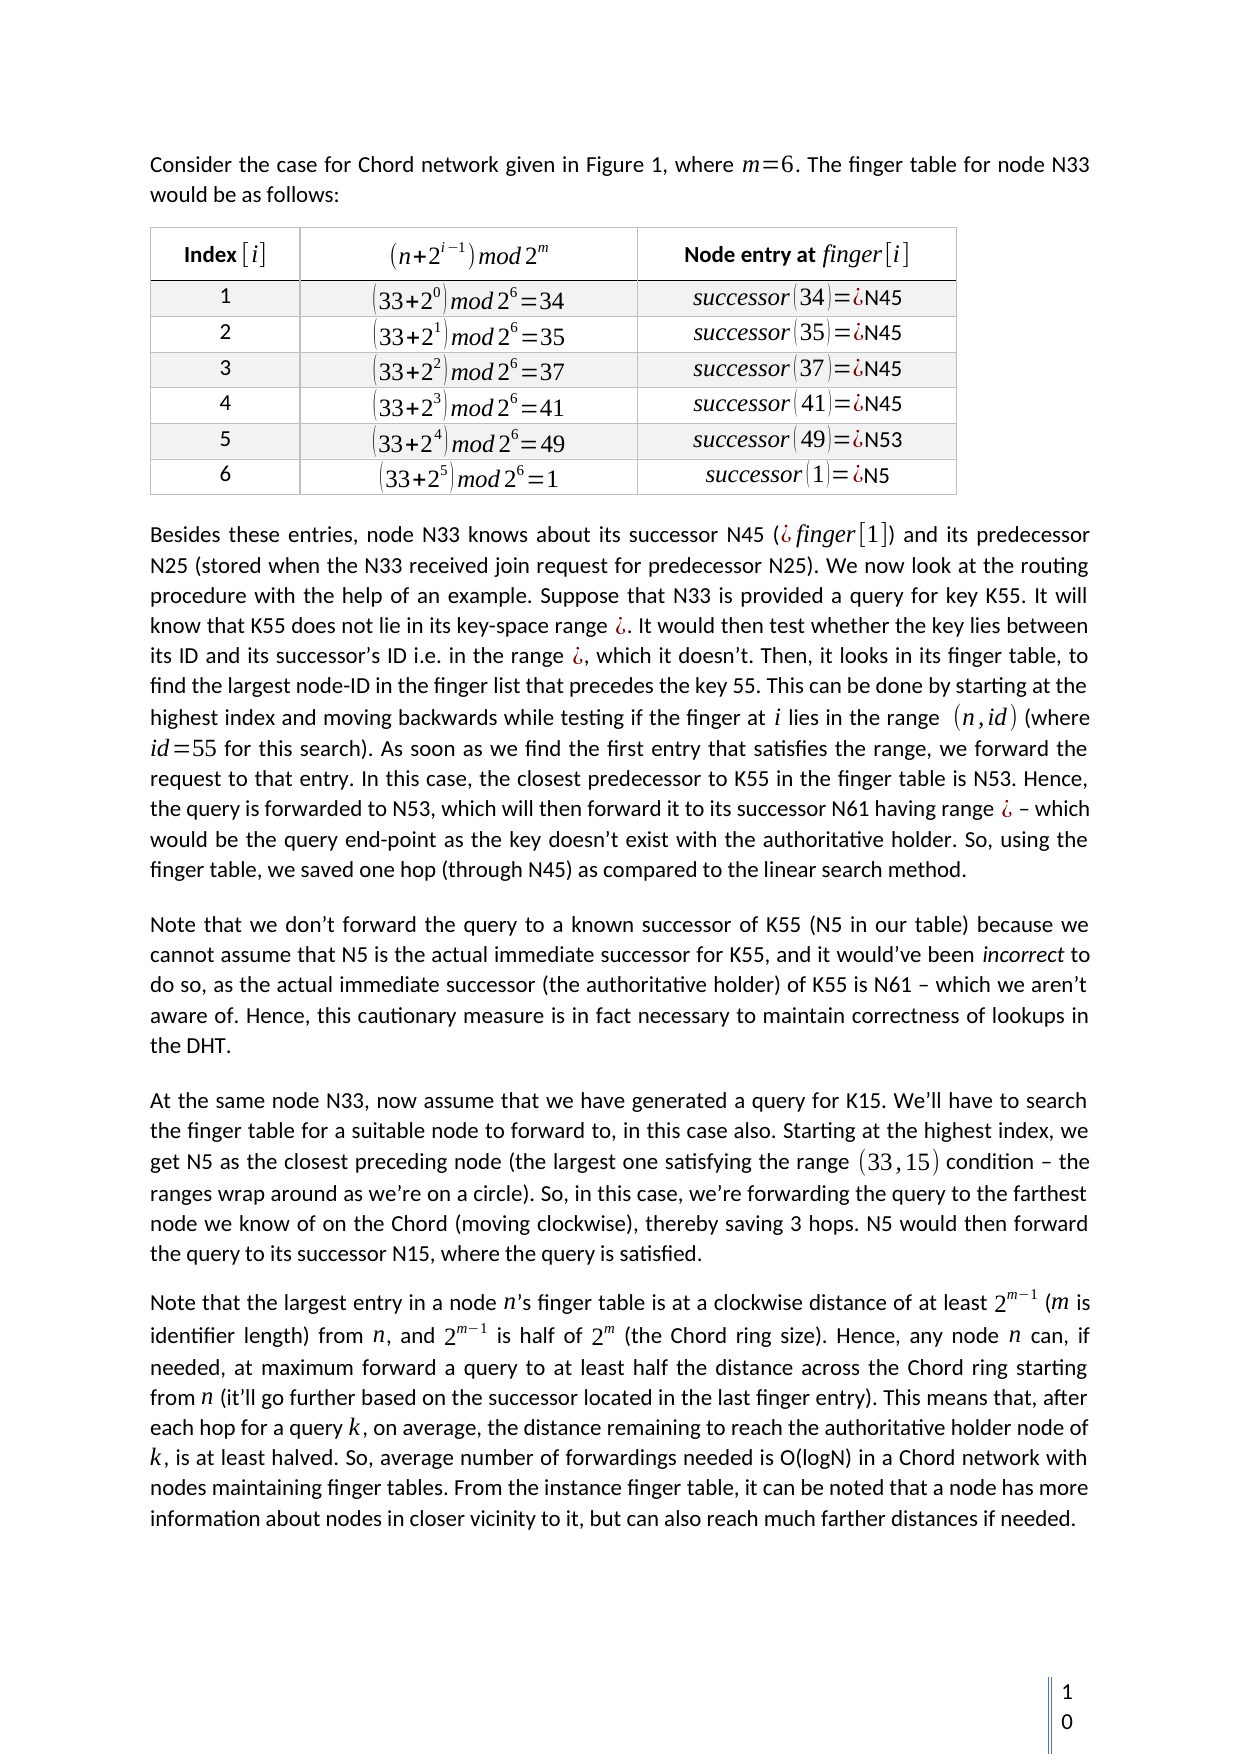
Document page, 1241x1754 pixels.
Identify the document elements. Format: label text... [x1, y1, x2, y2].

table_cell N5 [638, 460, 956, 494]
text At the same node N33, now assume that we have generated a query for K15. We’ll have to search the finger table for a suitable node to forward to, in this case also. Starting at the highest index, we get N5 as the closest preceding node (the largest one satisfying the range condition – the ranges wrap around as we’re on a circle). So, in this case, we’re forwarding the query to the farthest node we know of on the Chord (moving clockwise), thereby saving 3 hops. N5 would then forward the query to its successor N15, where the query is satisfied. [150, 1086, 1090, 1267]
table_cell [301, 388, 637, 423]
table_cell N45 [638, 388, 956, 423]
table_cell N53 [638, 424, 956, 458]
table_cell 3 [151, 353, 299, 387]
table_cell [301, 424, 637, 458]
table_cell N45 [638, 317, 956, 352]
table_cell N45 [638, 353, 956, 387]
text Consider the case for Chord network given in Figure 1, where . The finger table for node N33 would be as follows: [150, 150, 1090, 208]
table_cell 2 [151, 317, 299, 352]
table_cell 6 [151, 460, 299, 494]
text Note that the largest entry in a node ’s finger table is at a clockwise distance of at least ( is identifier length) from , and is half of (the Chord ring size). Hence, any node can, if needed, at maximum forward a query to at least half the distance across the Chord ring starting from (it’ll go further based on the successor located in the last finger entry). This means that, after each hop for a query , on average, the distance remaining to reach the authoritative holder node of , is at least halved. So, average number of forwardings needed is O(logN) in a Chord network with nodes maintaining finger tables. From the instance finger table, it can be noted that a node has more information about nodes in closer vicinity to it, but can also reach much farther distances if needed. [150, 1286, 1090, 1532]
table_cell 5 [151, 424, 299, 458]
table_cell [301, 281, 637, 316]
table_header Index [151, 228, 299, 280]
table_cell 1 [151, 281, 299, 316]
table_header [301, 228, 637, 280]
table_cell 4 [151, 388, 299, 423]
table_cell [301, 460, 637, 494]
table_cell [301, 353, 637, 387]
table_cell N45 [638, 281, 956, 316]
text Besides these entries, node N33 knows about its successor N45 () and its predecessor N25 (stored when the N33 received join request for predecessor N25). We now look at the routing procedure with the help of an example. Suppose that N33 is provided a query for key K55. It will know that K55 does not lie in its key-space range . It would then test whether the key lies between its ID and its successor’s ID i.e. in the range , which it doesn’t. Then, it looks in its finger table, to find the largest node-ID in the finger list that precedes the key 55. This can be done by starting at the highest index and moving backwards while testing if the finger at lies in the range (where for this search). As soon as we find the first entry that satisfies the range, we forward the request to that entry. In this case, the closest predecessor to K55 in the finger table is N53. Hence, the query is forwarded to N53, which will then forward it to its successor N61 having range – which would be the query end-point as the key doesn’t exist with the authoritative holder. So, using the finger table, we saved one hop (through N45) as compared to the linear search method. [150, 520, 1090, 883]
table_cell [301, 317, 637, 352]
text Note that we don’t forward the query to a known successor of K55 (N5 in our table) because we cannot assume that N5 is the actual immediate successor for K55, and it would’ve been incorrect to do so, as the actual immediate successor (the authoritative holder) of K55 is N61 – which we aren’t aware of. Hence, this cautionary measure is in fact necessary to maintain correctness of lookups in the DHT. [150, 910, 1090, 1059]
table_header Node entry at [638, 228, 956, 280]
